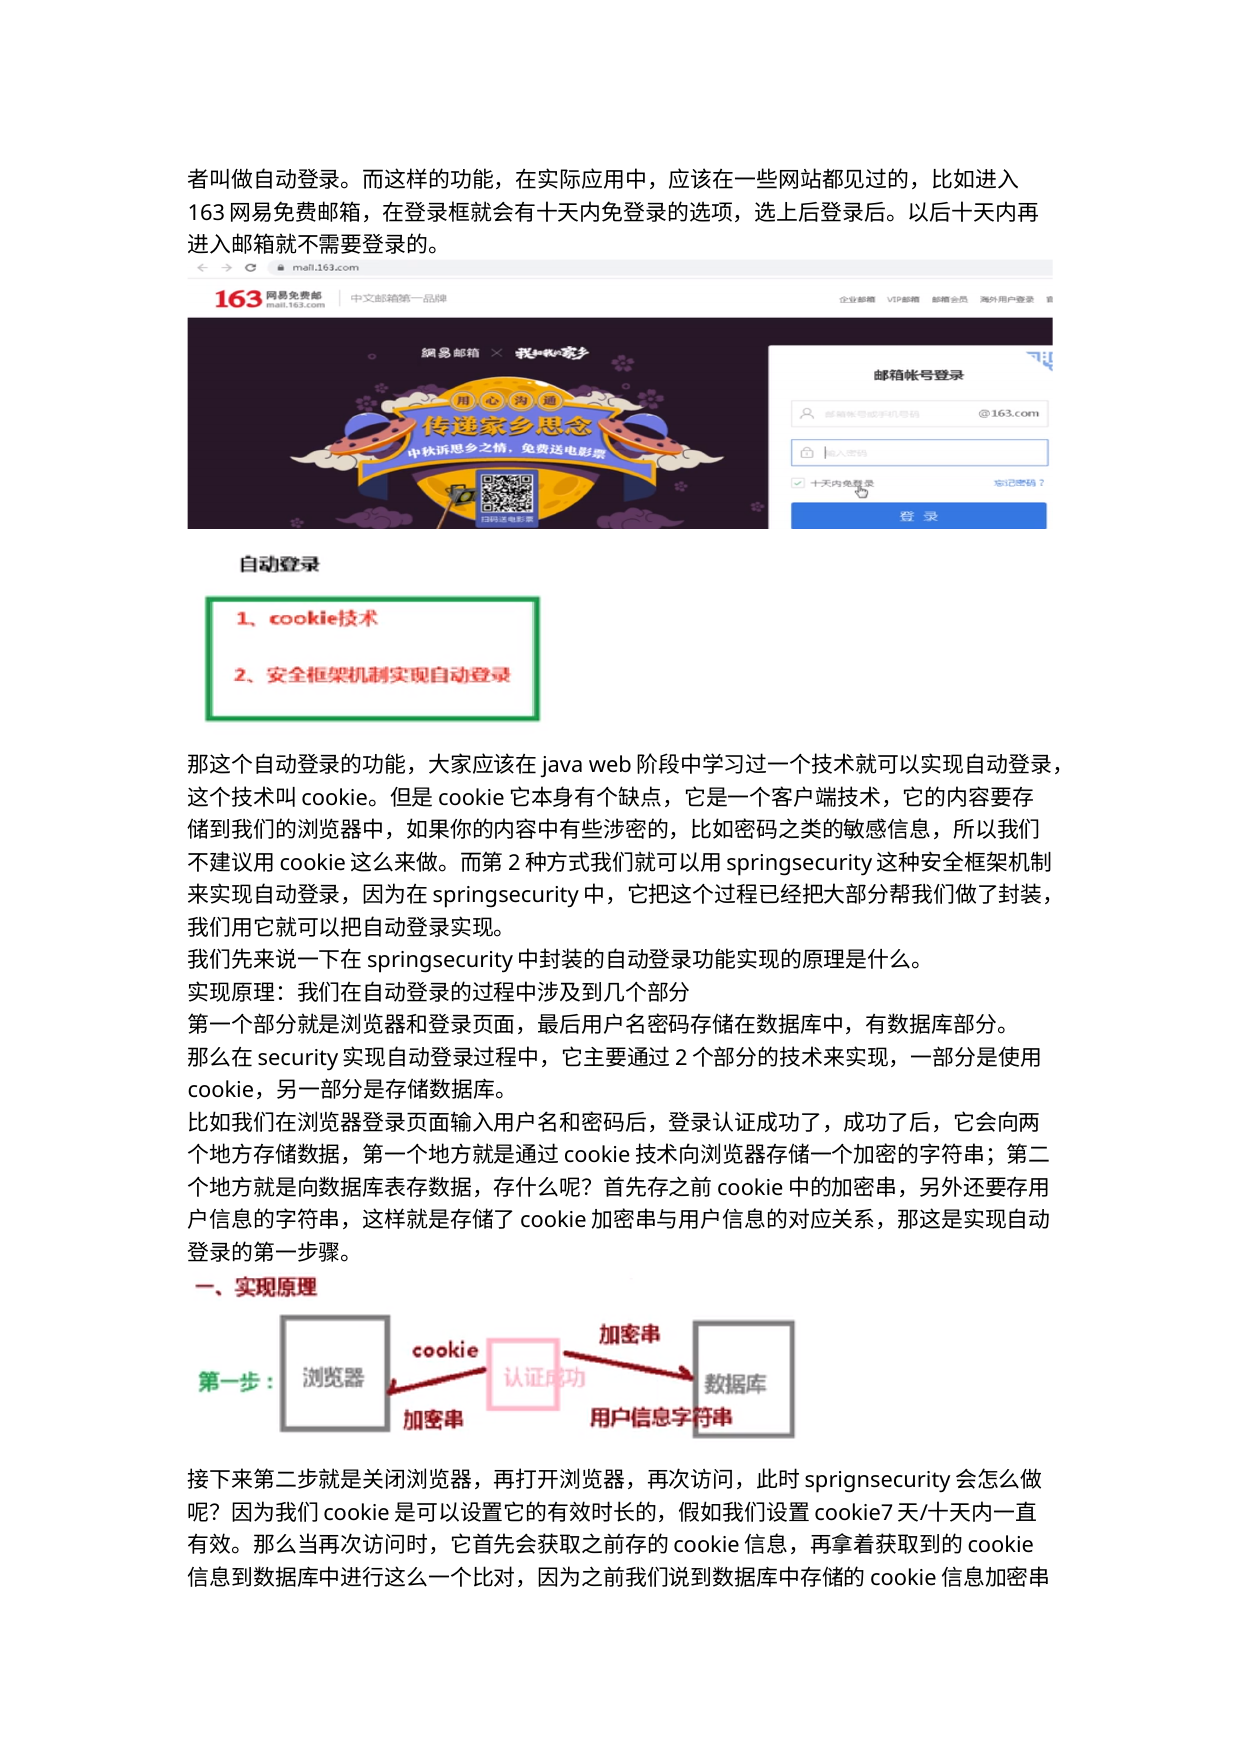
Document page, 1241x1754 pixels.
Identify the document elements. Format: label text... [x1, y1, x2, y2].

picture [187, 1267, 804, 1447]
text 那么在security实现自动登录过程中，它主要通过2个部分的技术来实现，一部分是使用cookie，另一部分是存储数据库。 [187, 1039, 1053, 1104]
picture [187, 259, 1053, 529]
text 实现原理：我们在自动登录的过程中涉及到几个部分 [187, 974, 1053, 1007]
text 第一个部分就是浏览器和登录页面，最后用户名密码存储在数据库中，有数据库部分。 [187, 1007, 1053, 1039]
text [187, 1462, 1053, 1592]
text 我们先来说一下在springsecurity中封装的自动登录功能实现的原理是什么。 [187, 942, 1053, 974]
text 那这个自动登录的功能，大家应该在java web阶段中学习过一个技术就可以实现自动登录，这个技术叫cookie。但是cookie它本身有个缺点，它是一个客户端技术，它的内容要存储到我们的浏览器中，如果你的内容中有些涉密的，比如密码之类的敏感信息，所以我们不建议用cookie这么来做。而第2种方式我们就可以用springsecurity这种安全框架机制来实现自动登录，因为在springsecurity中，它把这个过程已经把大部分帮我们做了封装，我们用它就可以把自动登录实现。 [187, 747, 1053, 942]
picture [187, 552, 558, 738]
text 比如我们在浏览器登录页面输入用户名和密码后，登录认证成功了，成功了后，它会向两个地方存储数据，第一个地方就是通过cookie技术向浏览器存储一个加密的字符串；第二个地方就是向数据库表存数据，存什么呢？首先存之前cookie中的加密串，另外还要存用户信息的字符串，这样就是存储了cookie加密串与用户信息的对应关系，那这是实现自动登录的第一步骤。 [187, 1104, 1053, 1267]
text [187, 162, 1053, 259]
